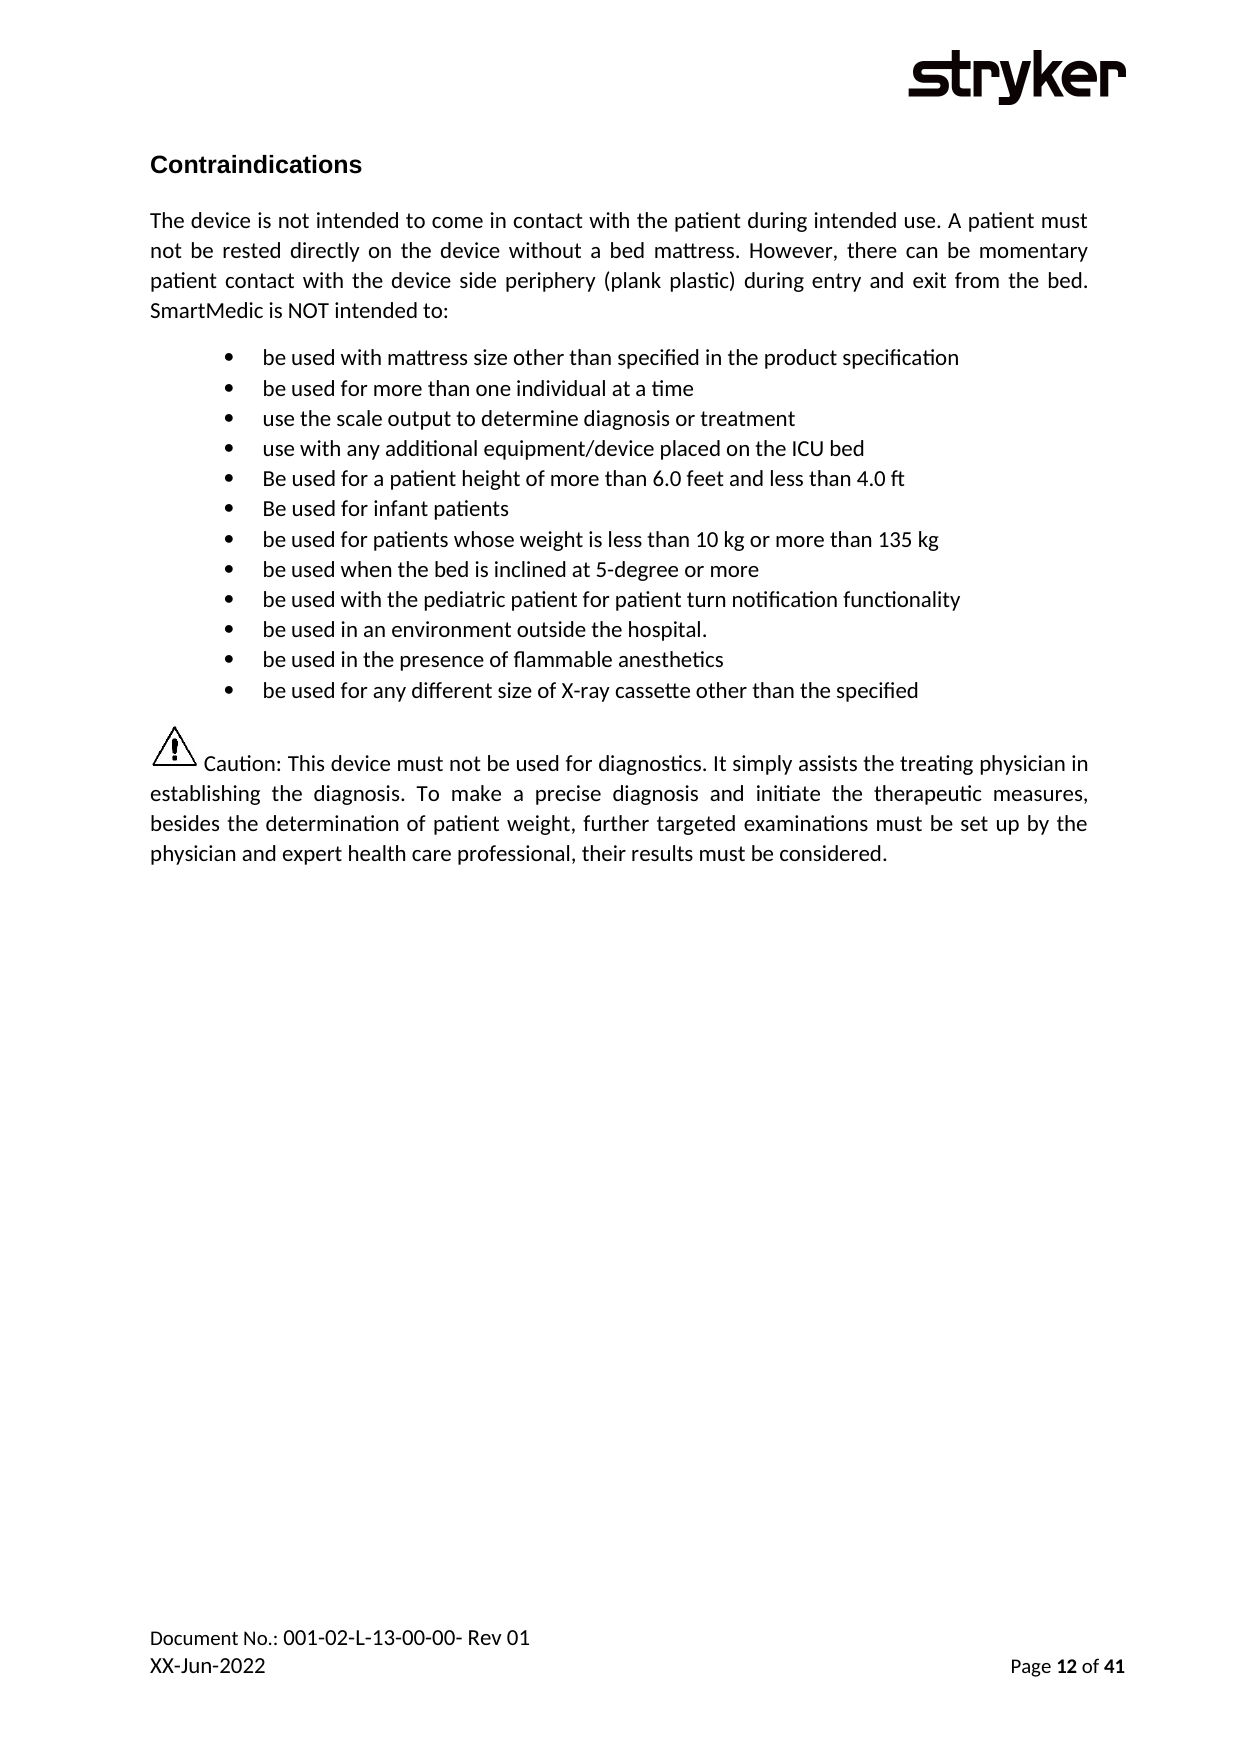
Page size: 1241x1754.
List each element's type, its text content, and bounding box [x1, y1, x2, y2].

list be used with mattress size other than specified in the product specification [225, 343, 1090, 372]
list be used in the presence of flammable anesthetics [225, 646, 1090, 674]
picture [150, 722, 199, 772]
list Be used for infant patients [225, 494, 1090, 523]
text Caution: This device must not be used for diagnostics. It simply assists the treating physician in establishing the diagnosis. To make a precise diagnosis and initiate the therapeutic measures, besides the determination of patient weight, further targeted examinations must be set up by the physician and expert health care professional, their results must be considered. [150, 723, 1090, 867]
list be used with the pediatric patient for patient turn notification functionality [225, 585, 1090, 613]
list Be used for a patient height of more than 6.0 feet and less than 4.0 ft [225, 464, 1090, 492]
list be used for patients whose weight is less than 10 kg or more than 135 kg [225, 525, 1090, 553]
list be used in an environment outside the hospital. [225, 615, 1090, 643]
list use the scale output to determine diagnosis or treatment [225, 404, 1090, 432]
list be used for any different size of X-ray cassette other than the specified [225, 676, 1090, 704]
subtitle Contraindications [150, 150, 1090, 179]
list be used for more than one individual at a time [225, 374, 1090, 402]
picture [908, 50, 1126, 105]
list use with any additional equipment/device placed on the ICU bed [225, 434, 1090, 462]
text The device is not intended to come in contact with the patient during intended use. A patient must not be rested directly on the device without a bed mattress. However, there can be momentary patient contact with the device side periphery (plank plastic) during entry and exit from the bed. SmartMedic is NOT intended to: [150, 206, 1090, 325]
list be used when the bed is inclined at 5-degree or more [225, 555, 1090, 583]
